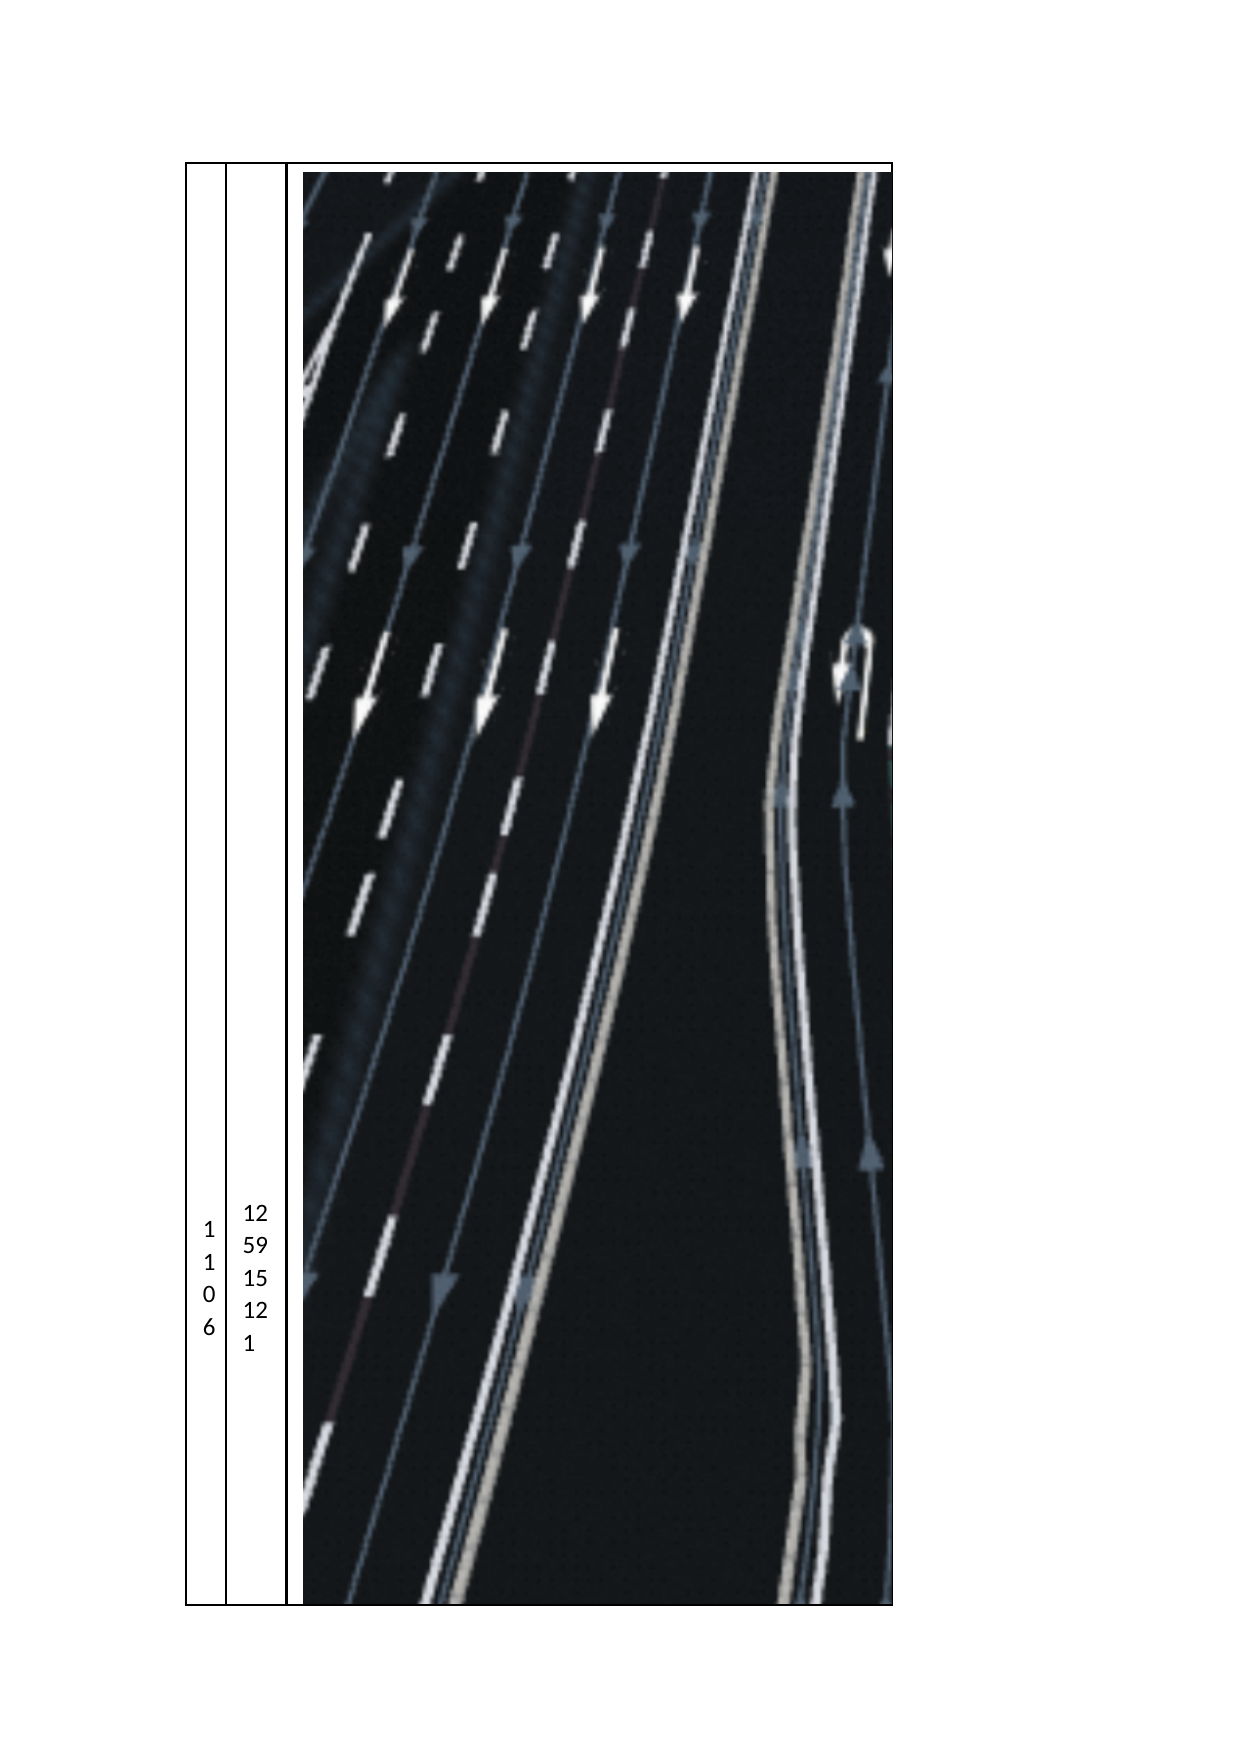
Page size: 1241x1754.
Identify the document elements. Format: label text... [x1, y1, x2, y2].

table_cell 125915121 [227, 164, 285, 1604]
table_cell 1106 [187, 164, 225, 1604]
picture [303, 172, 893, 1604]
table_cell [288, 164, 891, 1604]
